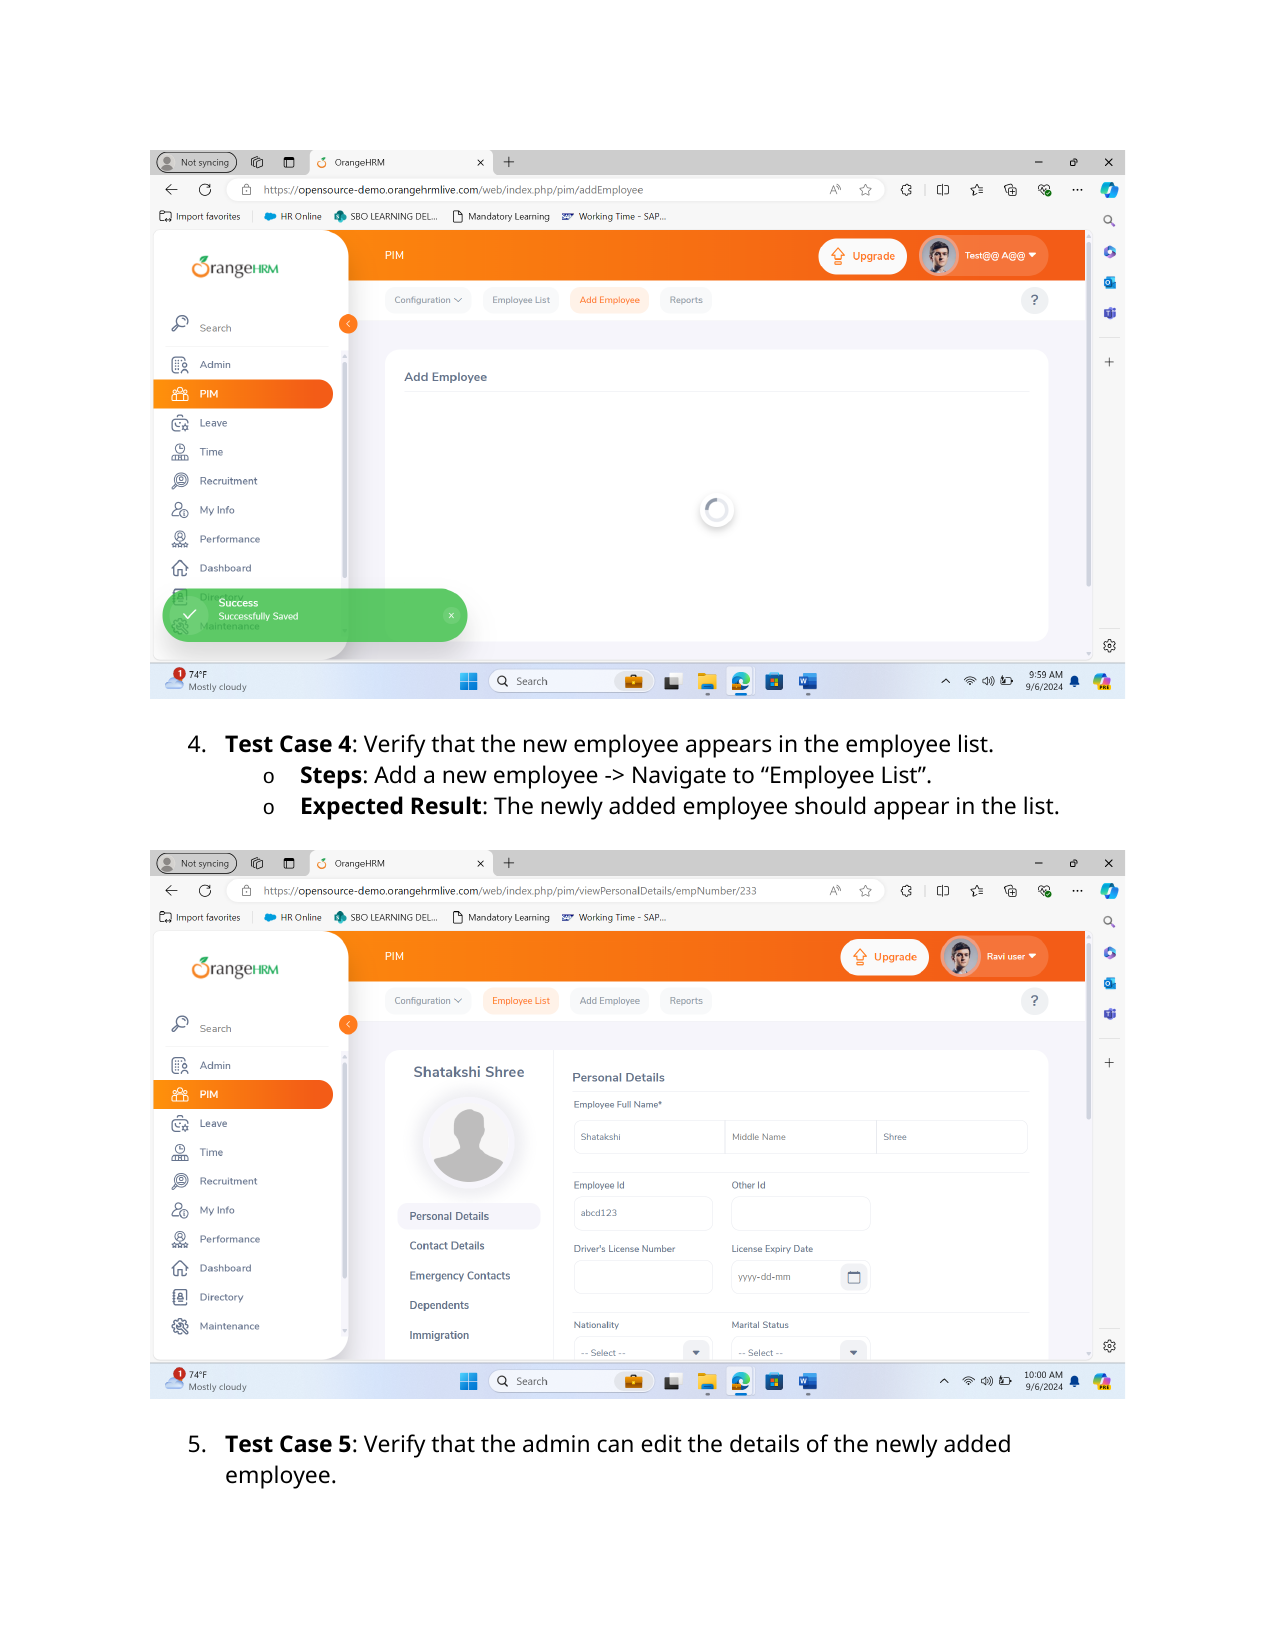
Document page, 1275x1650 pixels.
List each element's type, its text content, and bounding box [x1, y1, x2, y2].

list Test Case 5: Verify that the admin can edit the details of the newly added employee. [187, 1428, 1125, 1491]
picture [150, 150, 1125, 699]
list Expected Result: The newly added employee should appear in the list. [262, 790, 1125, 821]
list Steps: Add a new employee -> Navigate to “Employee List”. [262, 759, 1125, 790]
list Test Case 4: Verify that the new employee appears in the employee list. [187, 728, 1125, 759]
picture [150, 850, 1125, 1399]
